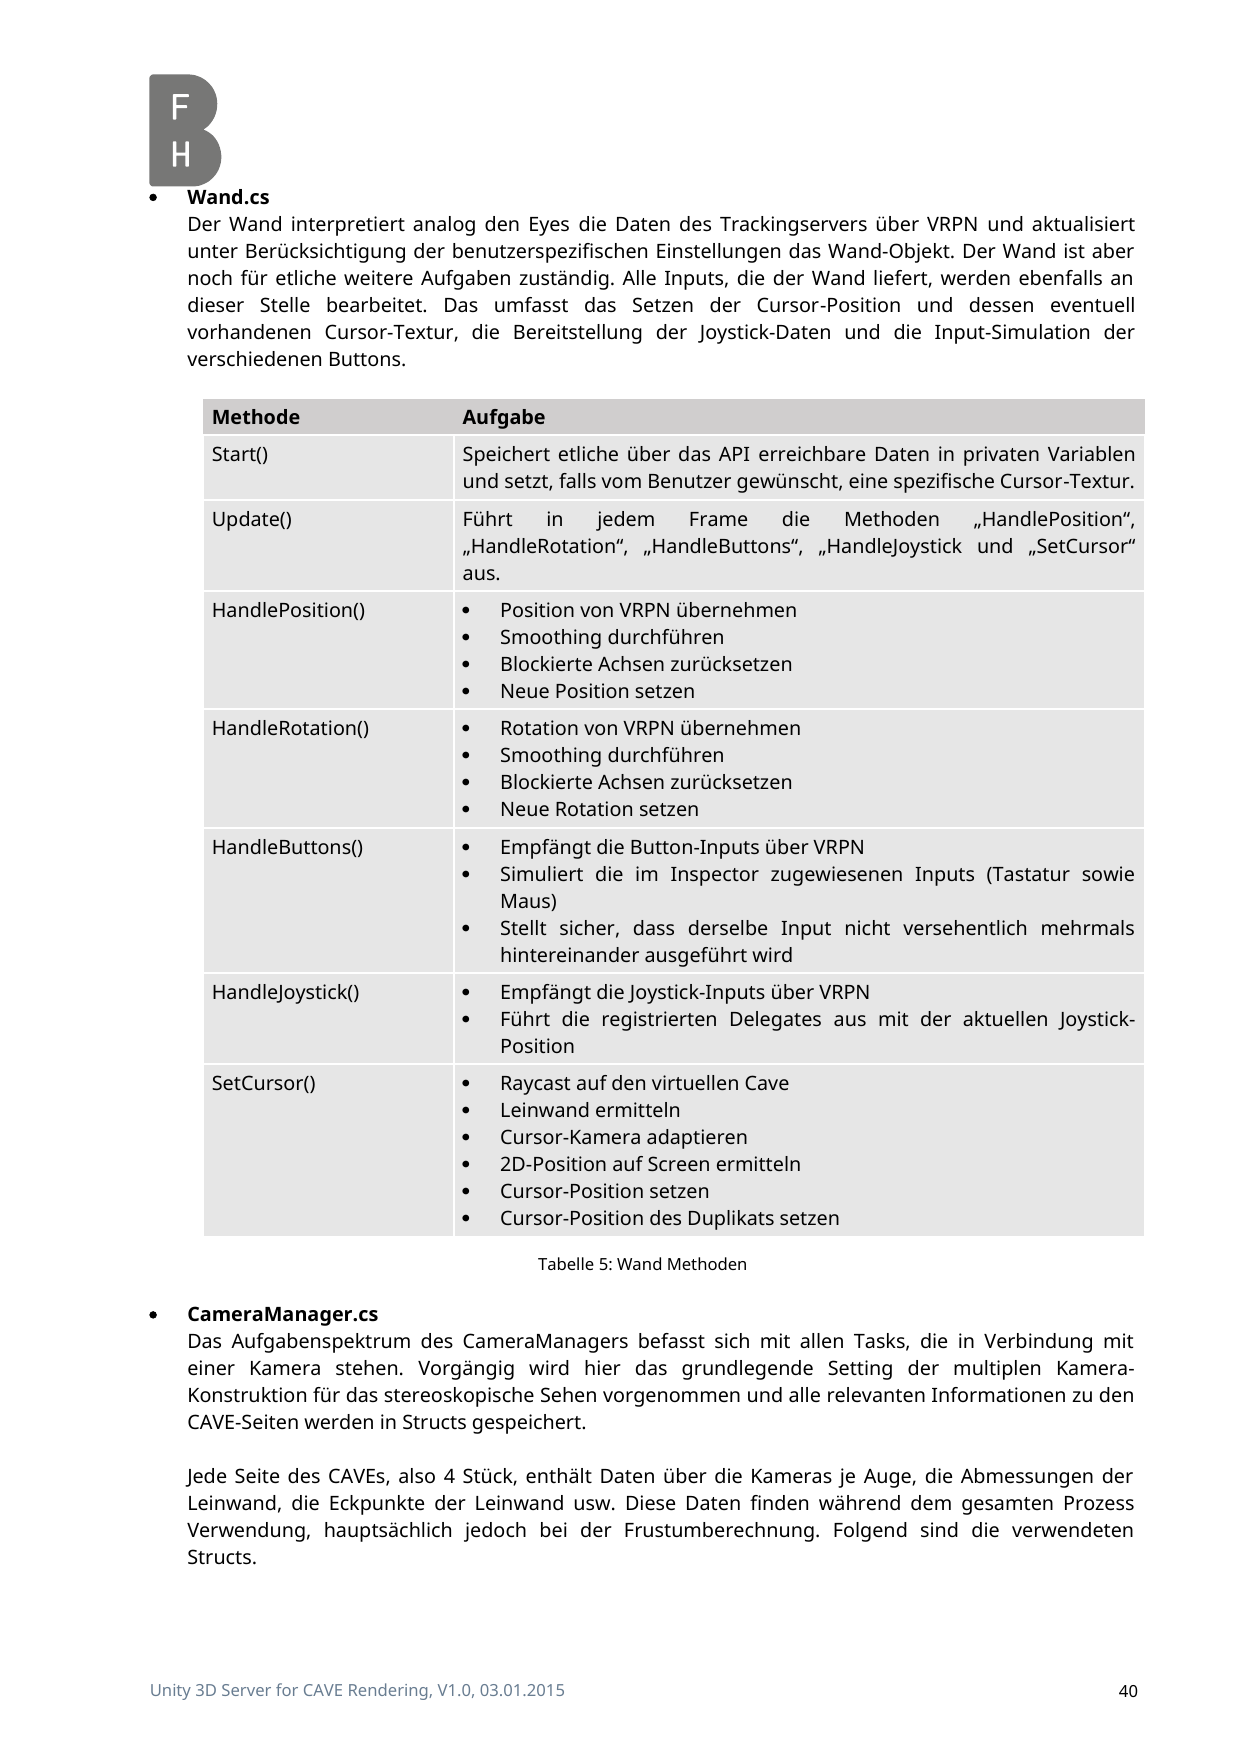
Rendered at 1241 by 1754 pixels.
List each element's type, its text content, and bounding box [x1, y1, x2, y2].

list CameraManager.cs [149, 1301, 1136, 1328]
table_cell Führt in jedem Frame die Methoden „HandlePosition“, „HandleRotation“, „HandleButtons“, „HandleJoystick und „SetCursor“ aus. [455, 501, 1144, 590]
table_cell Raycast auf den virtuellen Cave Leinwand ermitteln Cursor-Kamera adaptieren 2D-Position auf Screen ermitteln Cursor-Position setzen Cursor-Position des Duplikats setzen [455, 1065, 1144, 1236]
table_cell HandleJoystick() [204, 974, 453, 1063]
table_cell HandleRotation() [204, 710, 453, 827]
table_cell HandlePosition() [204, 592, 453, 708]
text Das Aufgabenspektrum des CameraManagers befasst sich mit allen Tasks, die in Verbindung mit einer Kamera stehen. Vorgängig wird hier das grundlegende Setting der multiplen Kamera-Konstruktion für das stereoskopische Sehen vorgenommen und alle relevanten Informationen zu den CAVE-Seiten werden in Structs gespeichert. [187, 1328, 1136, 1436]
table_cell SetCursor() [204, 1065, 453, 1236]
table_header Methode [203, 399, 454, 434]
table_cell Empfängt die Button-Inputs über VRPN Simuliert die im Inspector zugewiesenen Inputs (Tastatur sowie Maus) Stellt sicher, dass derselbe Input nicht versehentlich mehrmals hintereinander ausgeführt wird [455, 829, 1144, 972]
text Jede Seite des CAVEs, also 4 Stück, enthält Daten über die Kameras je Auge, die Abmessungen der Leinwand, die Eckpunkte der Leinwand usw. Diese Daten finden während dem gesamten Prozess Verwendung, hauptsächlich jedoch bei der Frustumberechnung. Folgend sind die verwendeten Structs. [187, 1462, 1136, 1570]
table_cell Rotation von VRPN übernehmen Smoothing durchführen Blockierte Achsen zurücksetzen Neue Rotation setzen [455, 710, 1144, 827]
table_cell Speichert etliche über das API erreichbare Daten in privaten Variablen und setzt, falls vom Benutzer gewünscht, eine spezifische Cursor-Textur. [455, 436, 1144, 499]
table_cell Start() [204, 436, 453, 499]
table_header Aufgabe [454, 399, 1145, 434]
table_cell Empfängt die Joystick-Inputs über VRPN Führt die registrierten Delegates aus mit der aktuellen Joystick-Position [455, 974, 1144, 1063]
list Wand.cs [149, 183, 1136, 210]
table_cell Position von VRPN übernehmen Smoothing durchführen Blockierte Achsen zurücksetzen Neue Position setzen [455, 592, 1144, 708]
table_cell HandleButtons() [204, 829, 453, 972]
text Tabelle 5: Wand Methoden [149, 1250, 1136, 1276]
table_cell Update() [204, 501, 453, 590]
text Der Wand interpretiert analog den Eyes die Daten des Trackingservers über VRPN und aktualisiert unter Berücksichtigung der benutzerspezifischen Einstellungen das Wand-Objekt. Der Wand ist aber noch für etliche weitere Aufgaben zuständig. Alle Inputs, die der Wand liefert, werden ebenfalls an dieser Stelle bearbeitet. Das umfasst das Setzen der Cursor-Position und dessen eventuell vorhandenen Cursor-Textur, die Bereitstellung der Joystick-Daten und die Input-Simulation der verschiedenen Buttons. [187, 210, 1136, 372]
